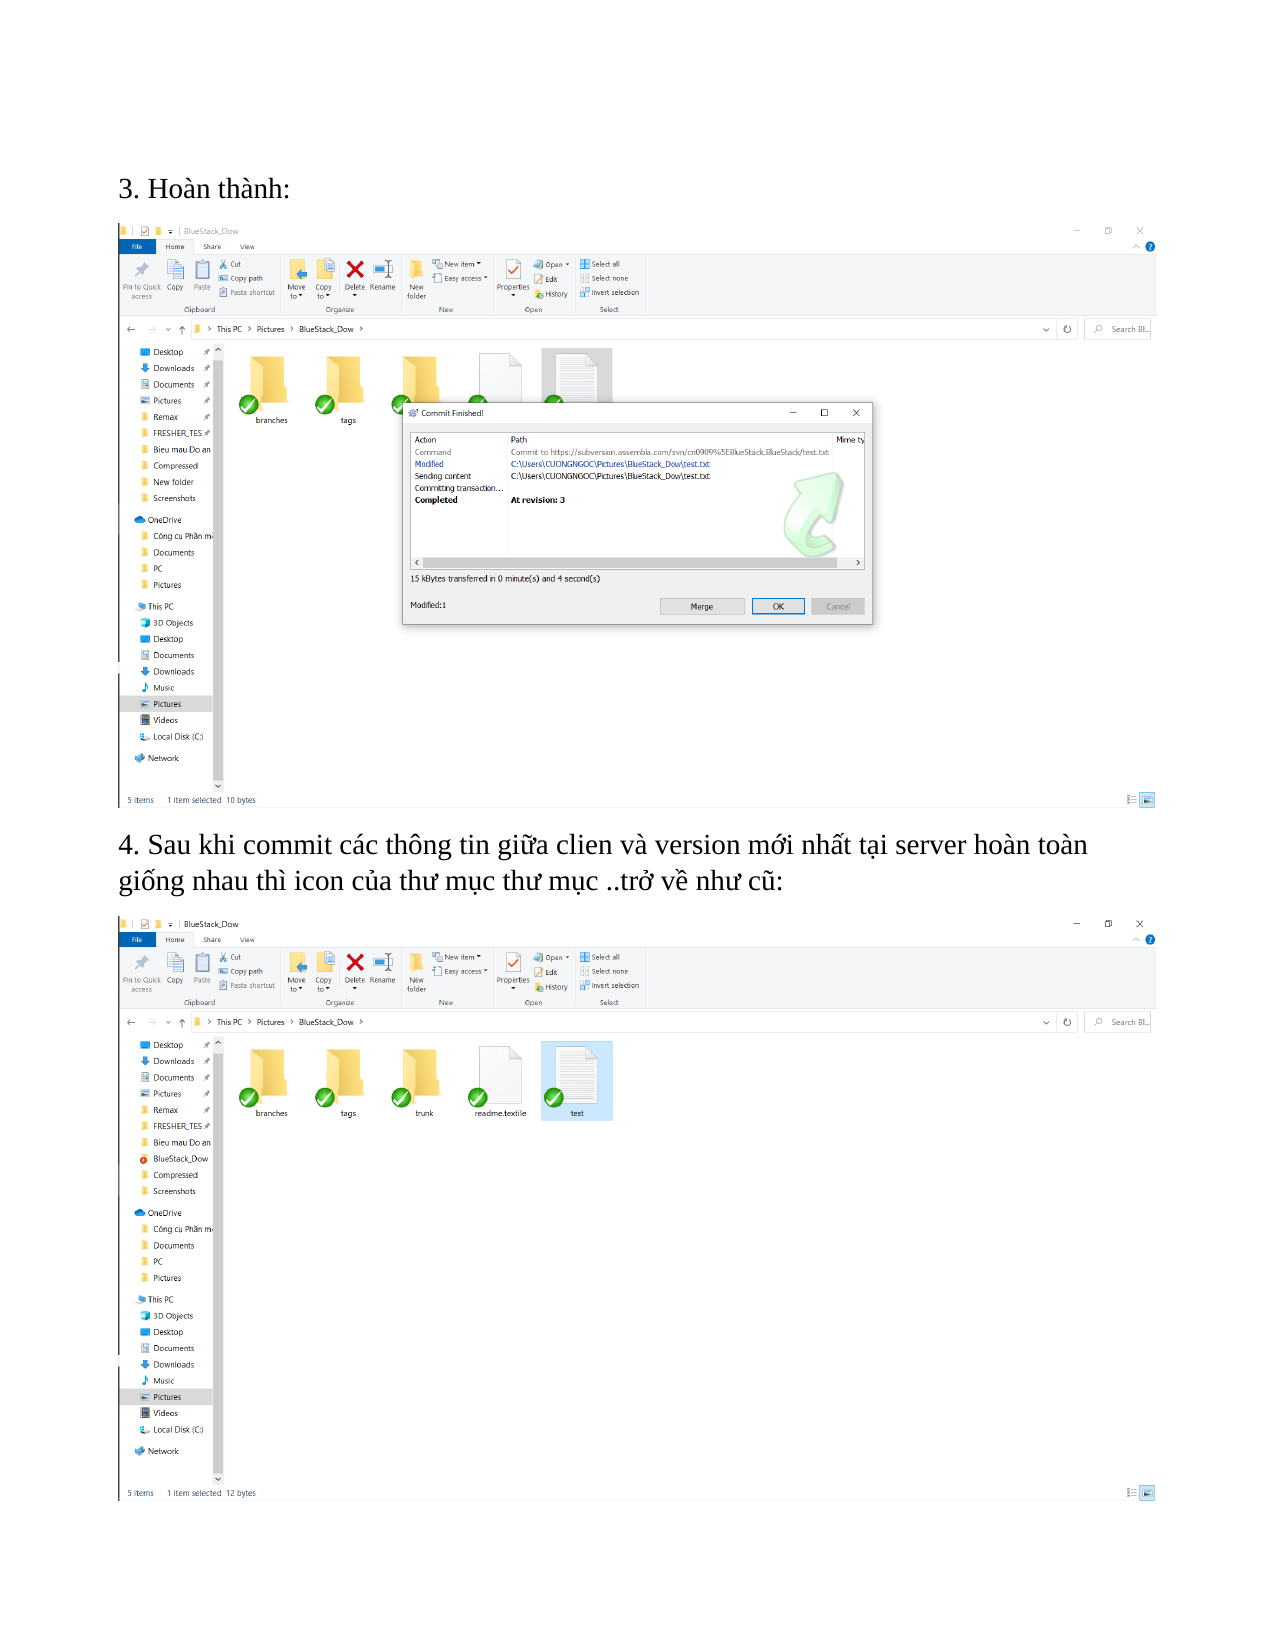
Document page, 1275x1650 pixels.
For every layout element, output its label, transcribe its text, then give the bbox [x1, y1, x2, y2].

picture [118, 223, 1157, 808]
text 4. Sau khi commit các thông tin giữa clien và version mới nhất tại server hoàn toàn giống nhau thì icon của thư mục thư mục ..trở về như cũ: [118, 827, 1157, 897]
picture [118, 916, 1157, 1501]
text 3. Hoàn thành: [118, 171, 1157, 204]
